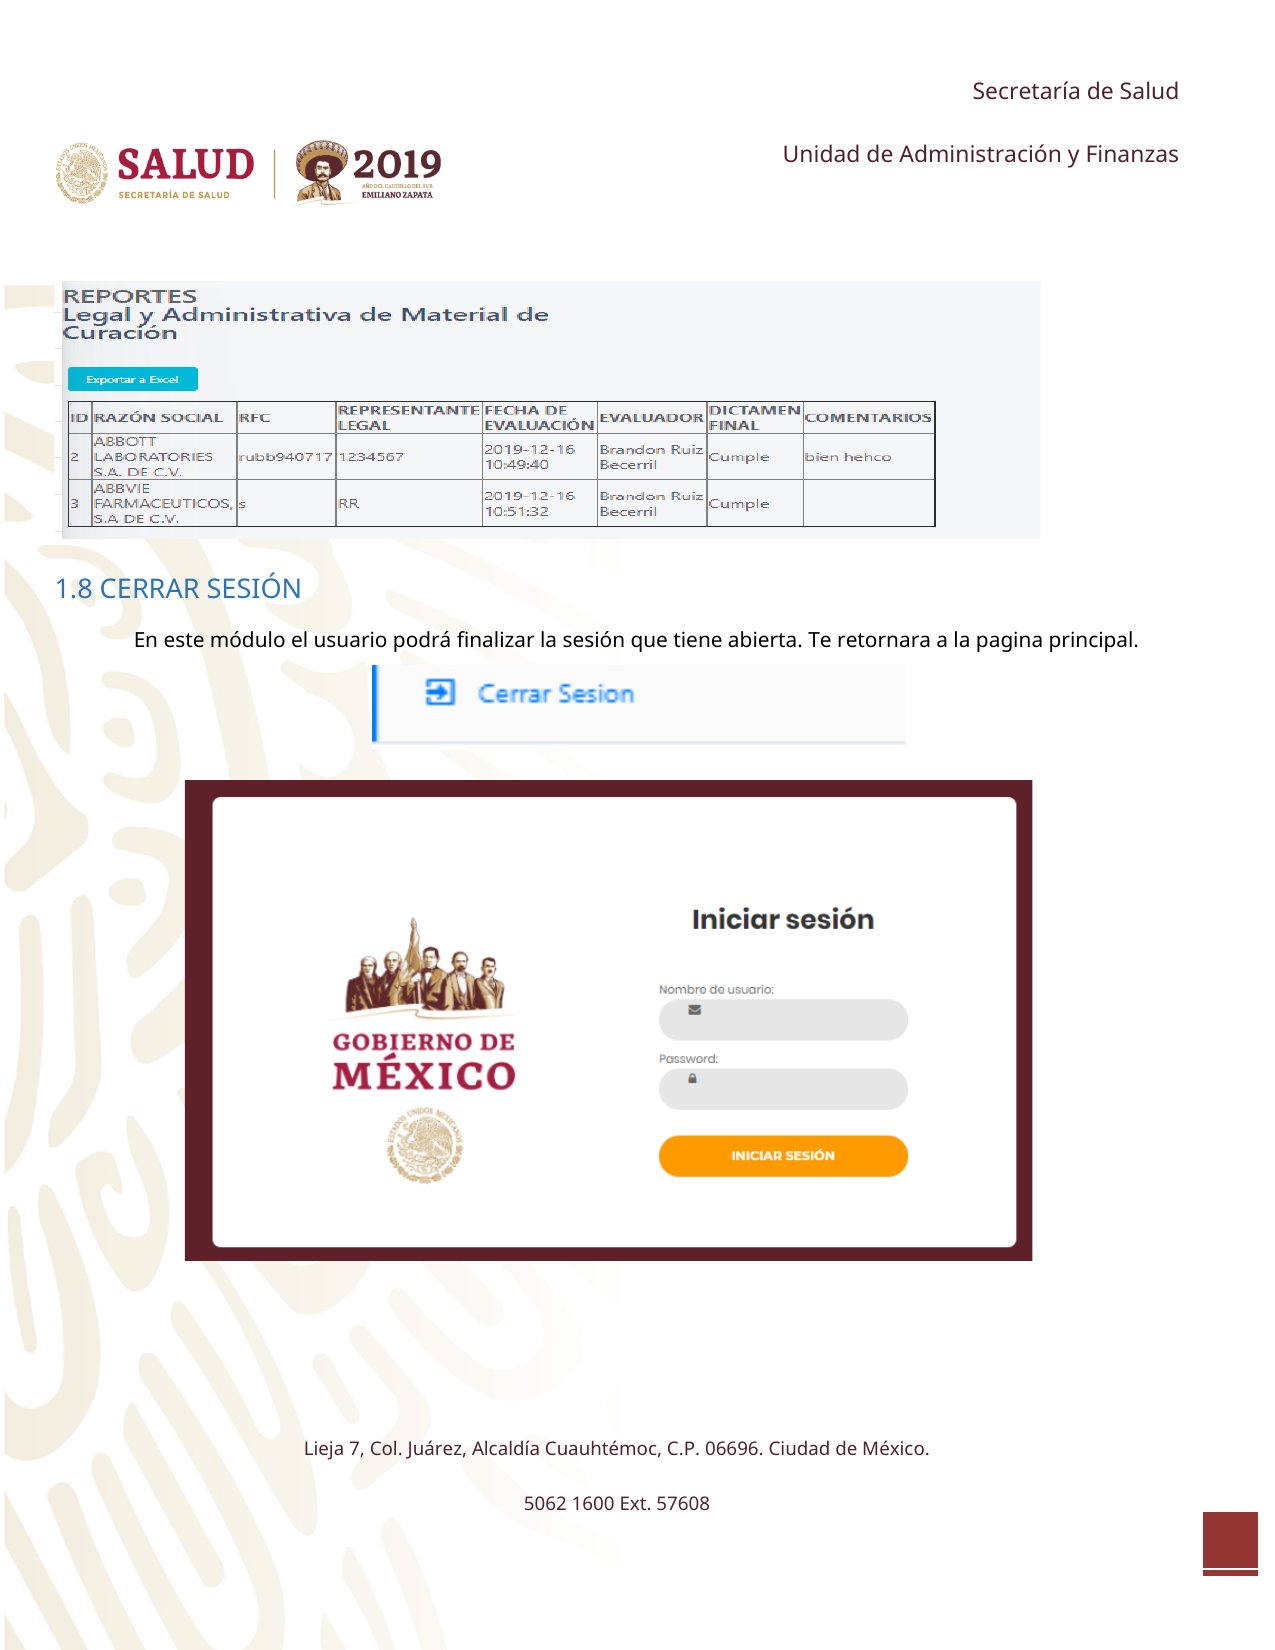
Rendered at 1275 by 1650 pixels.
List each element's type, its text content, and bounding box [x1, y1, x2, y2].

subtitle 1.8 CERRAR SESIÓN [54, 570, 1084, 607]
picture [4, 0, 1275, 1650]
text En este módulo el usuario podrá finalizar la sesión que tiene abierta. Te retornara a la pagina principal. [54, 625, 1179, 653]
